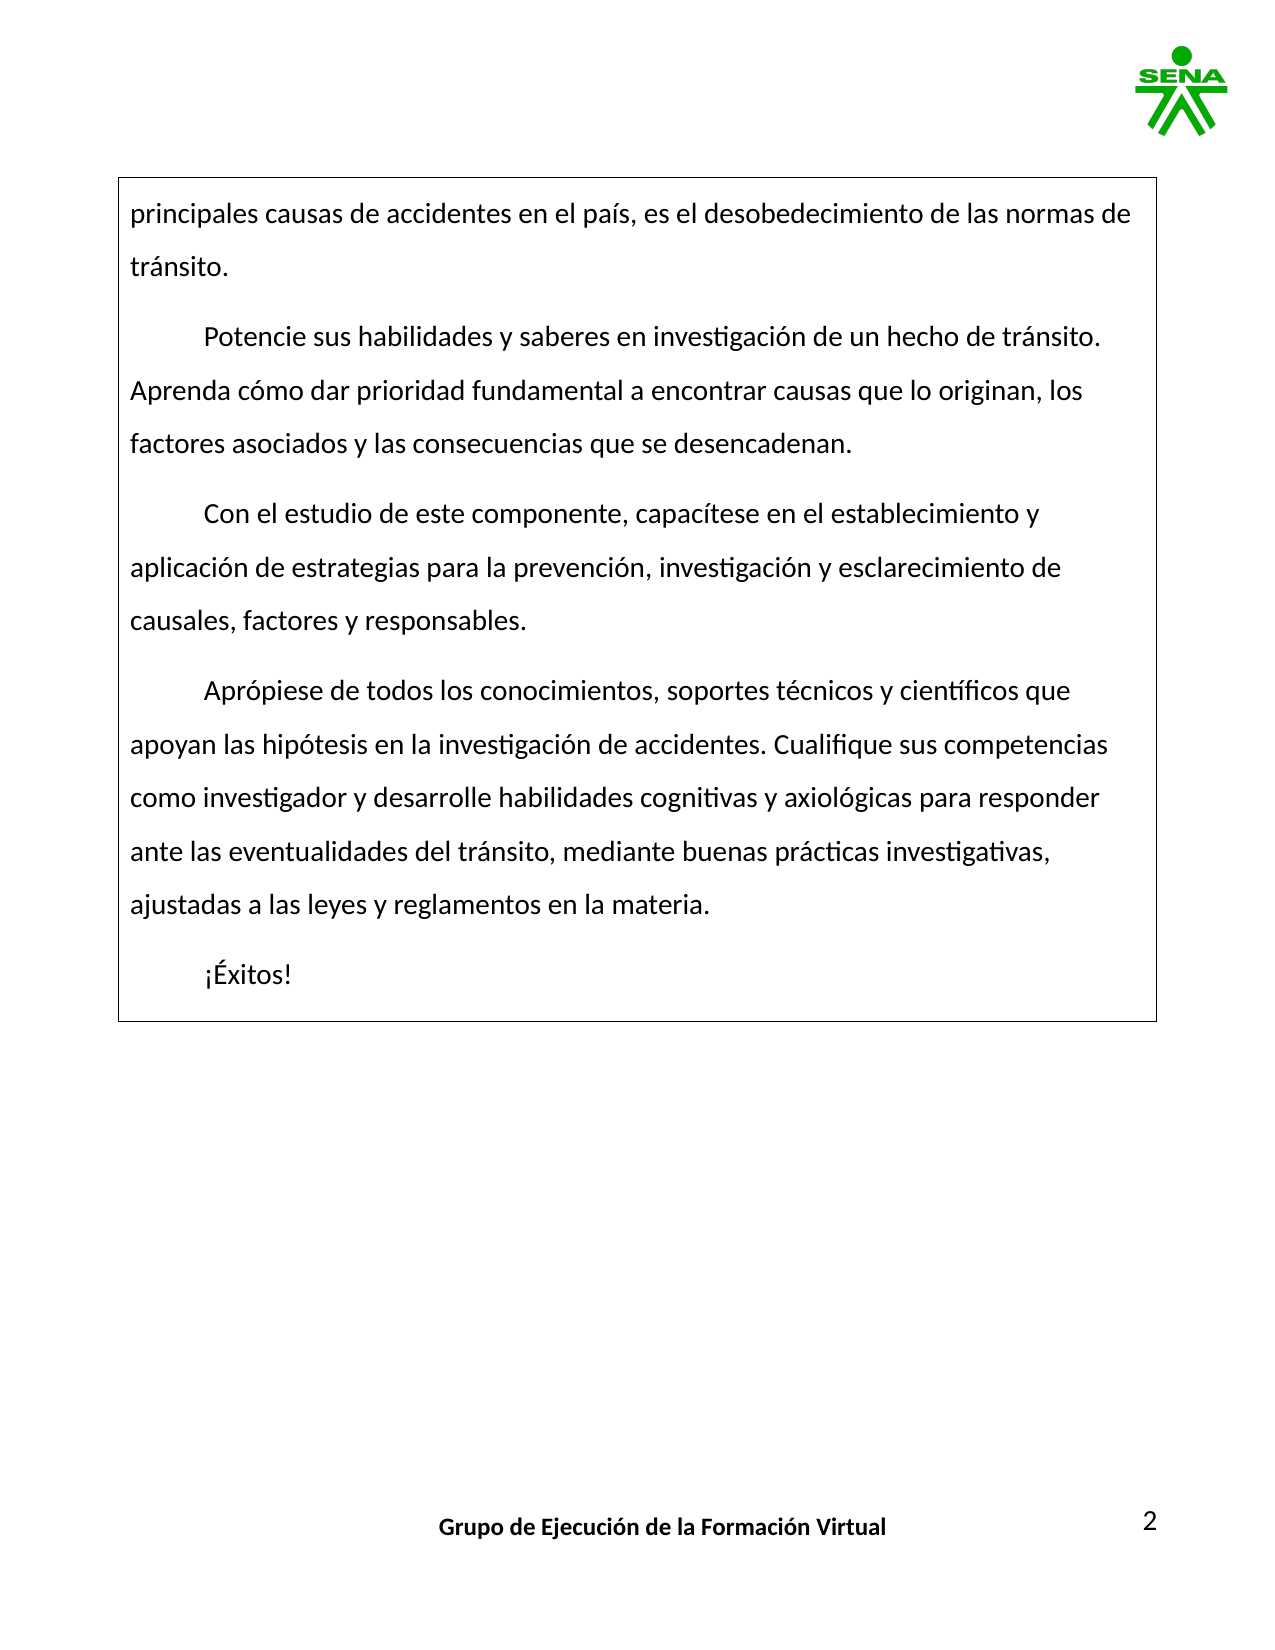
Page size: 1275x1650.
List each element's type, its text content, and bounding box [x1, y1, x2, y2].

picture [1135, 46, 1228, 136]
